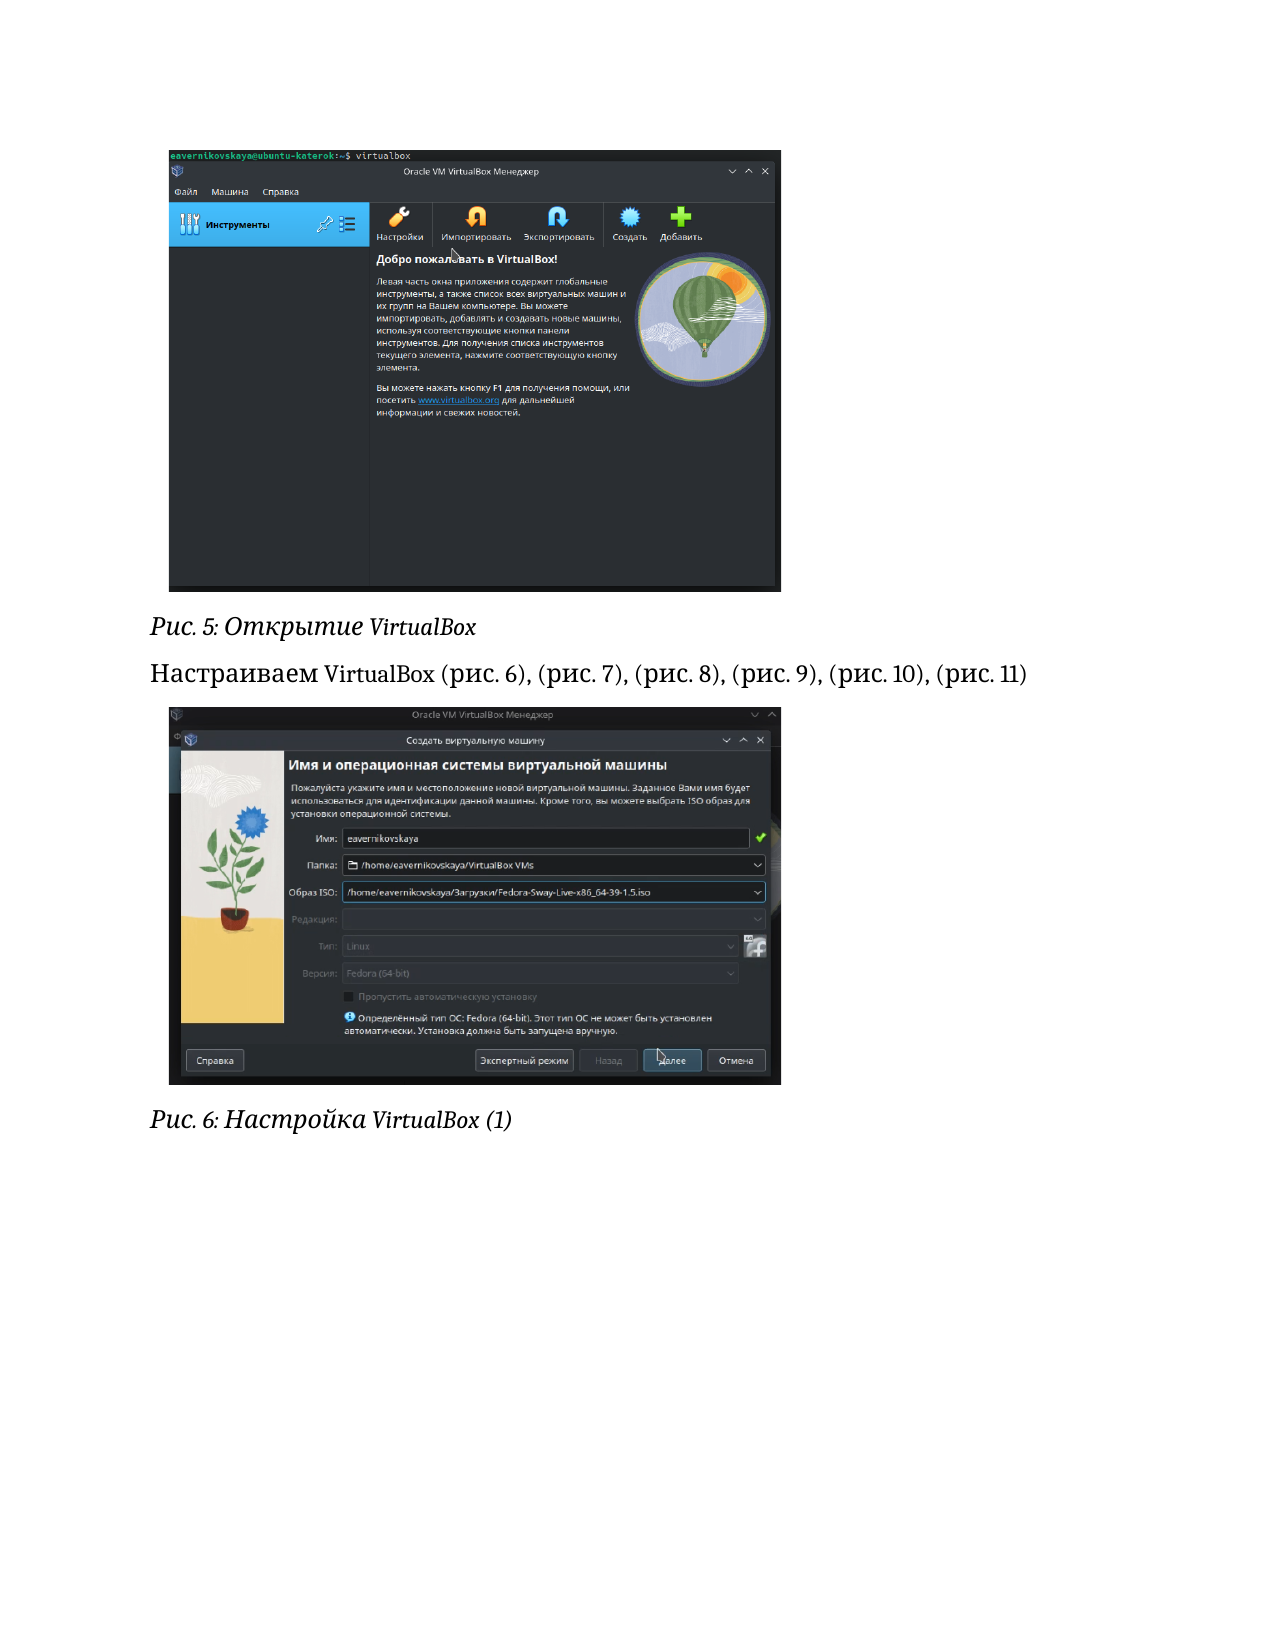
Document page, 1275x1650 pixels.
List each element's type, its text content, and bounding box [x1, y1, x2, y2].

picture [168, 150, 782, 592]
text Рис. 6: Настройка VirtualBox (1) [150, 1106, 1125, 1134]
text Рис. 5: Открытие VirtualBox [150, 612, 1125, 641]
text Настраиваем VirtualBox (рис. 6), (рис. 7), (рис. 8), (рис. 9), (рис. 10), (рис. 11) [150, 660, 1125, 689]
picture [168, 707, 782, 1085]
